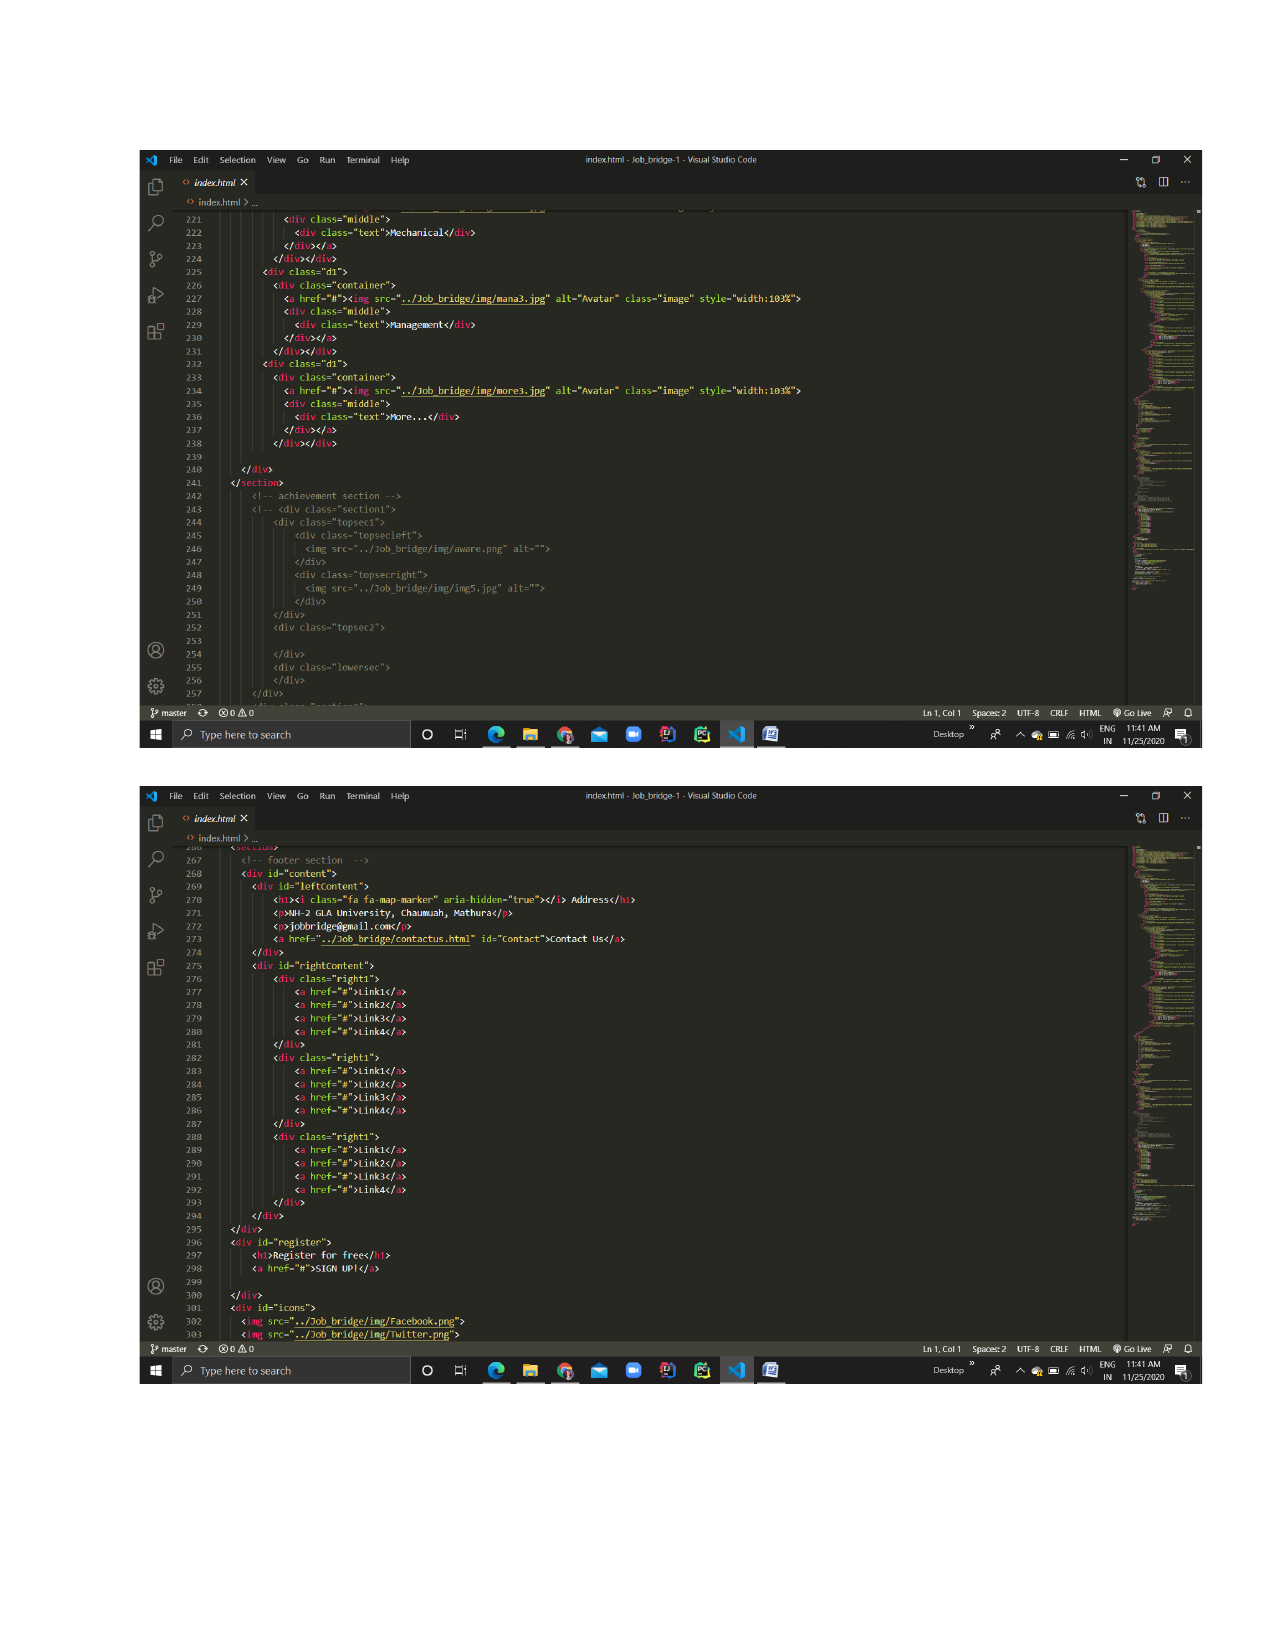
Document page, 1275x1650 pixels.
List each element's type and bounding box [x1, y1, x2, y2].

picture [139, 786, 1203, 1384]
picture [139, 150, 1203, 748]
